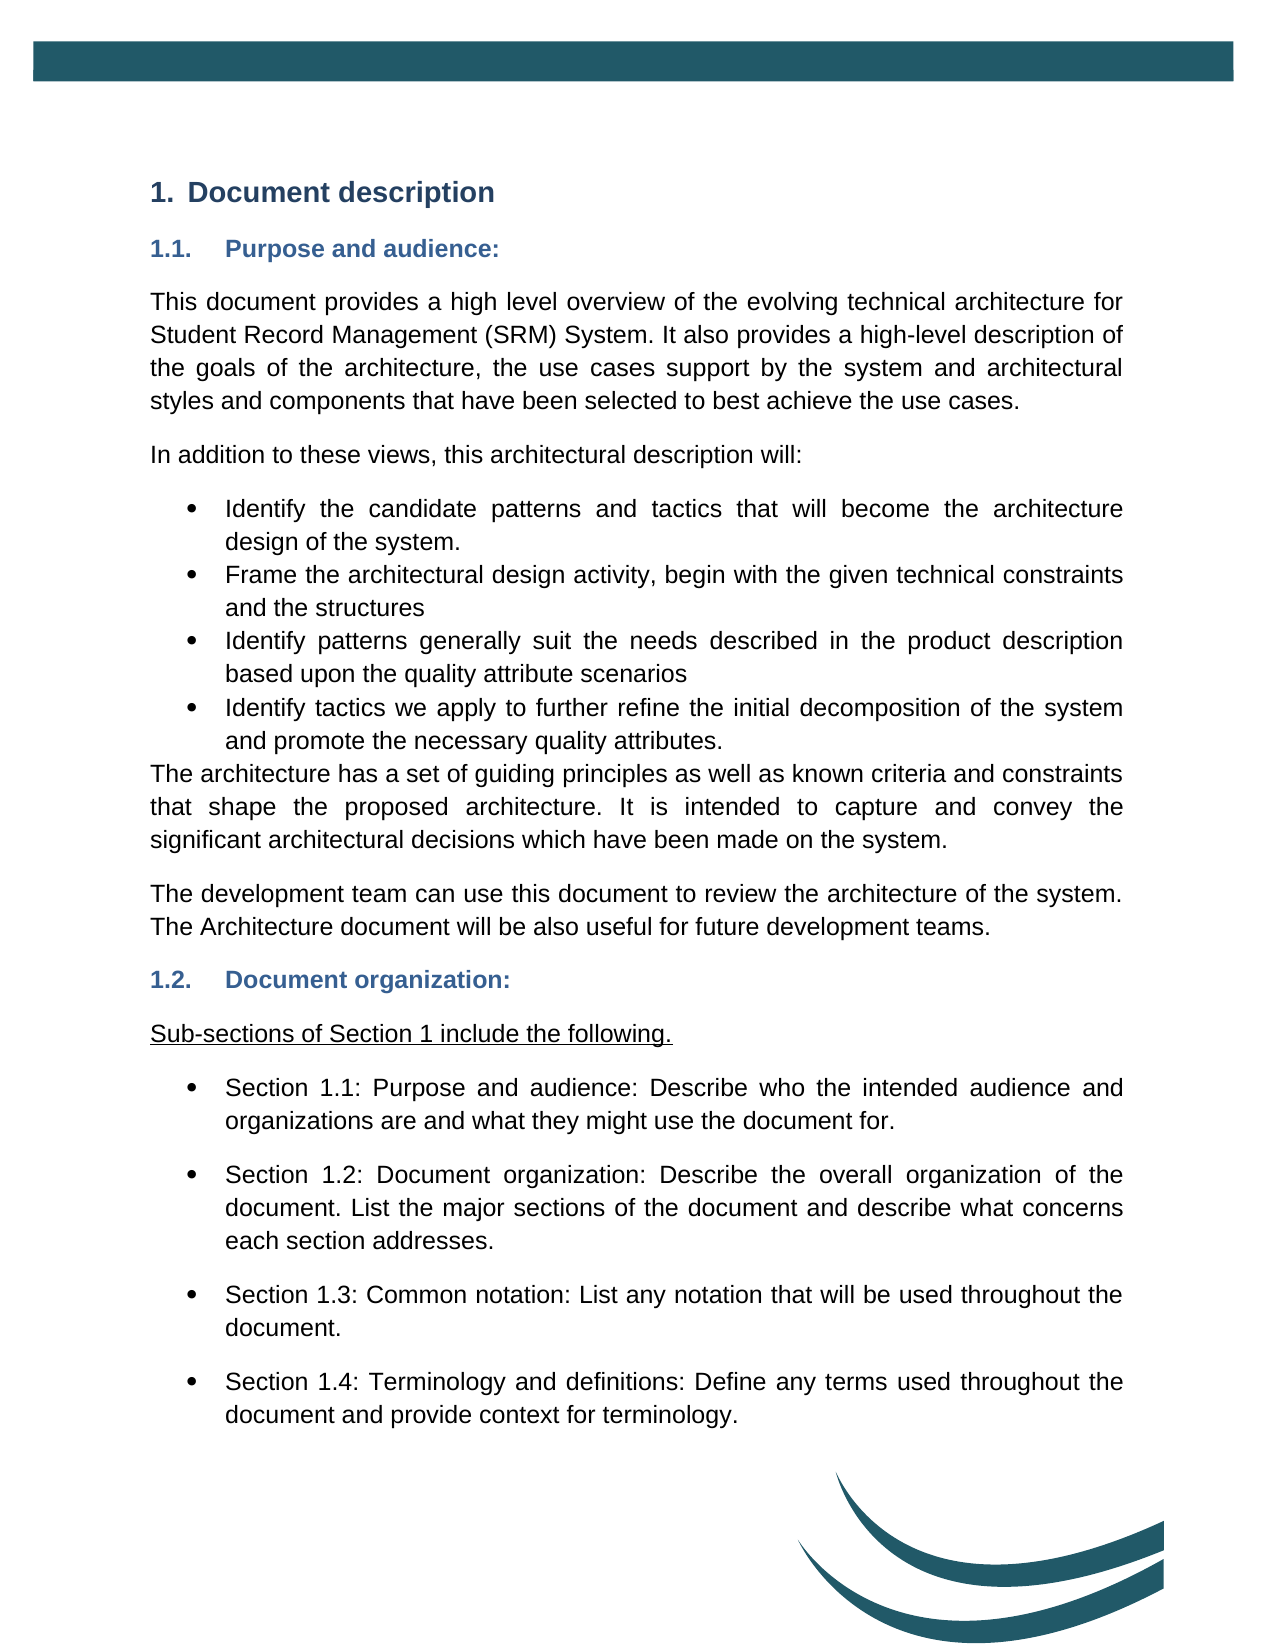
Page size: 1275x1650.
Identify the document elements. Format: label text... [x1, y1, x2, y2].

subtitle Document organization: [150, 965, 1125, 994]
list Section 1.4: Terminology and definitions: Define any terms used throughout the document and provide context for terminology. [187, 1367, 1125, 1429]
text In addition to these views, this architectural description will: [150, 440, 1125, 469]
text The development team can use this document to review the architecture of the system. The Architecture document will be also useful for future development teams. [150, 878, 1125, 940]
list Section 1.2: Document organization: Describe the overall organization of the document. List the major sections of the document and describe what concerns each section addresses. [187, 1160, 1125, 1255]
list Section 1.1: Purpose and audience: Describe who the intended audience and organizations are and what they might use the document for. [187, 1073, 1125, 1135]
text The architecture has a set of guiding principles as well as known criteria and constraints that shape the proposed architecture. It is intended to capture and convey the significant architectural decisions which have been made on the system. [150, 759, 1125, 853]
list Section 1.3: Common notation: List any notation that will be used throughout the document. [187, 1280, 1125, 1342]
list Frame the architectural design activity, begin with the given technical constraints and the structures [187, 560, 1125, 622]
text This document provides a high level overview of the evolving technical architecture for Student Record Management (SRM) System. It also provides a high-level description of the goals of the architecture, the use cases support by the system and architectural styles and components that have been selected to best achieve the use cases. [150, 287, 1125, 415]
list Document description [150, 175, 1125, 208]
list Identify the candidate patterns and tactics that will become the architecture design of the system. [187, 494, 1125, 556]
text Sub-sections of Section 1 include the following. [150, 1019, 1125, 1048]
list Identify patterns generally suit the needs described in the product description based upon the quality attribute scenarios [187, 626, 1125, 688]
list Identify tactics we apply to further refine the initial decomposition of the system and promote the necessary quality attributes. [187, 692, 1125, 754]
subtitle Purpose and audience: [150, 233, 1125, 262]
